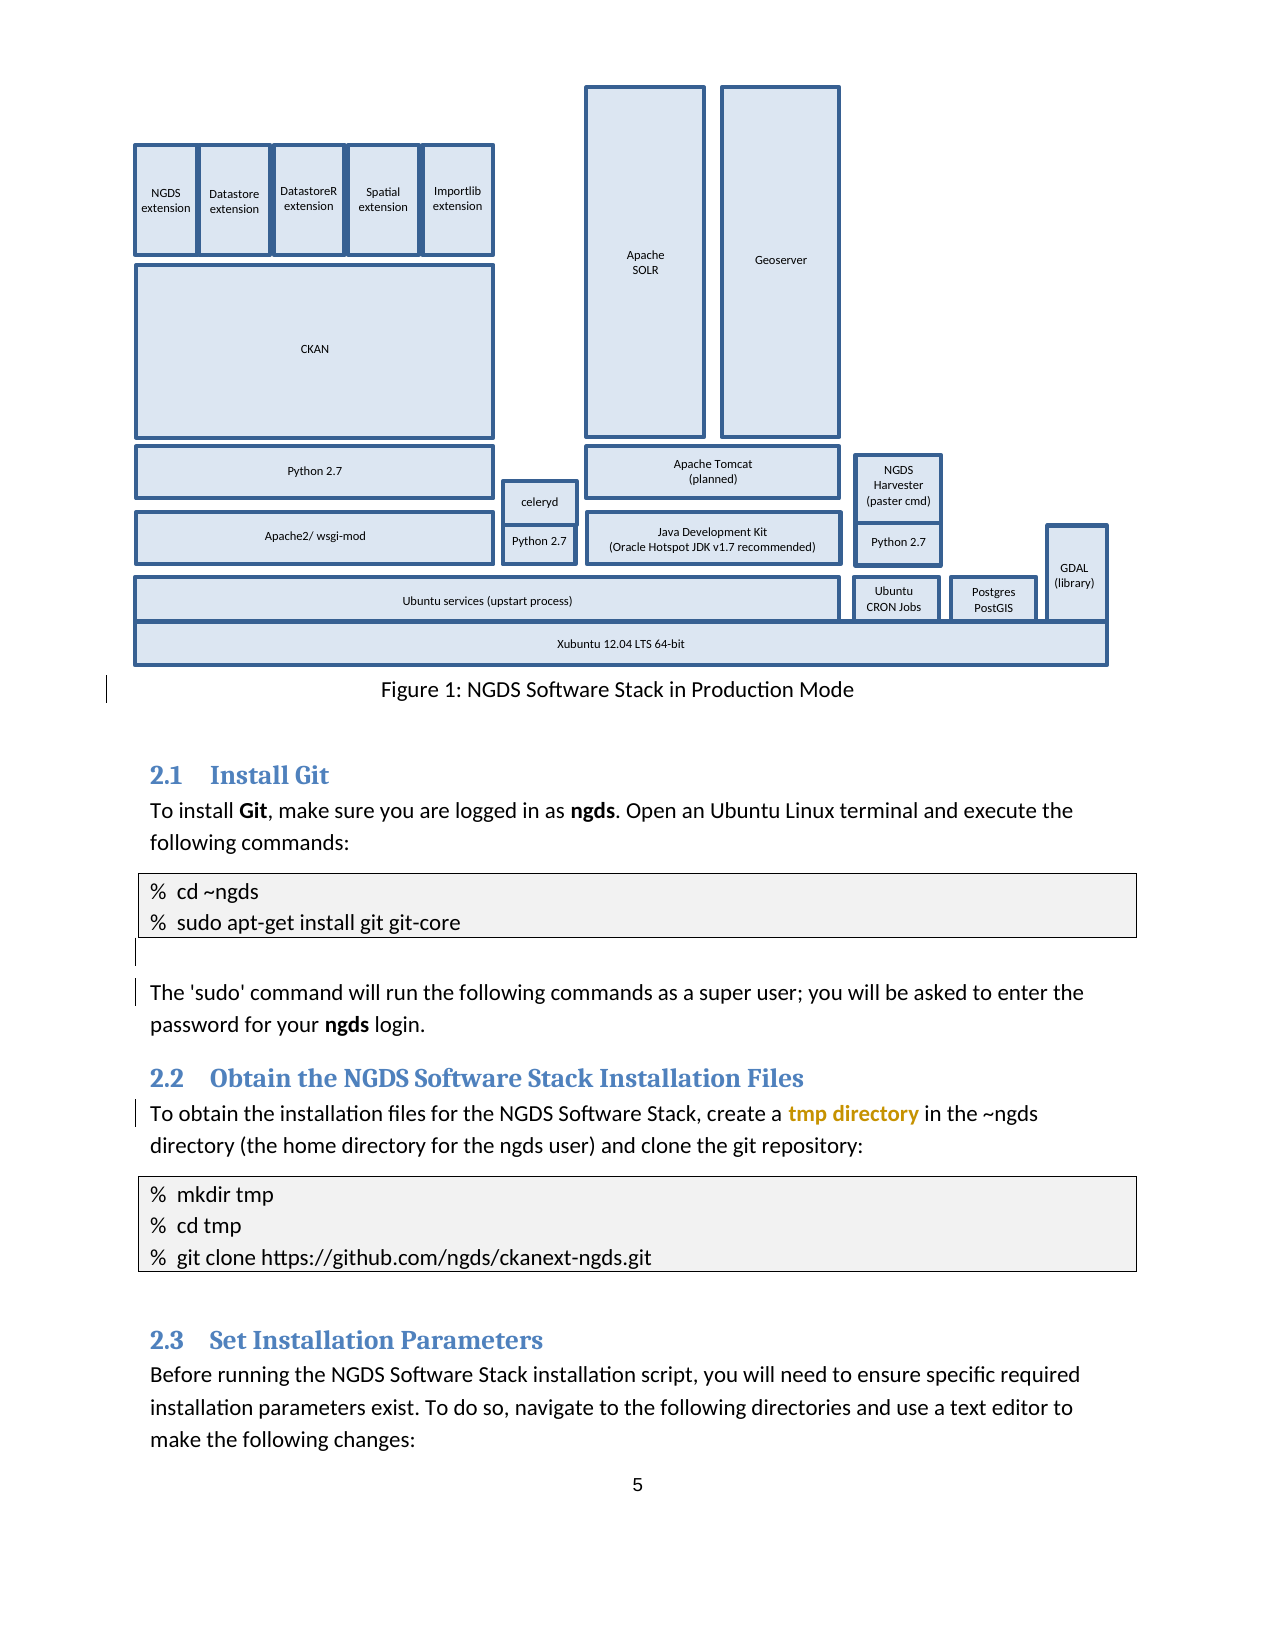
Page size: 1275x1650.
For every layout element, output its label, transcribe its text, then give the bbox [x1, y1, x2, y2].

text To obtain the installation files for the NGDS Software Stack, create a tmp directory in the ~ngds directory (the home directory for the ngds user) and clone the git repository: [150, 1099, 1125, 1159]
table_header % mkdir tmp % cd tmp % git clone https://github.com/ngds/ckanext-ngds.git [139, 1177, 1136, 1271]
subtitle Obtain the NGDS Software Stack Installation Files [150, 1063, 1125, 1094]
text To install Git, make sure you are logged in as ngds. Open an Ubuntu Linux terminal and execute the following commands: [150, 796, 1125, 856]
subtitle Set Installation Parameters [150, 1325, 1125, 1356]
text Before running the NGDS Software Stack installation script, you will need to ensure specific required installation parameters exist. To do so, navigate to the following directories and use a text editor to make the following changes: [150, 1361, 1125, 1453]
text The 'sudo' command will run the following commands as a super user; you will be asked to enter the password for your ngds login. [150, 978, 1125, 1038]
table_header % cd ~ngds % sudo apt-get install git git-core [139, 874, 1136, 937]
subtitle Install Git [150, 760, 1125, 792]
